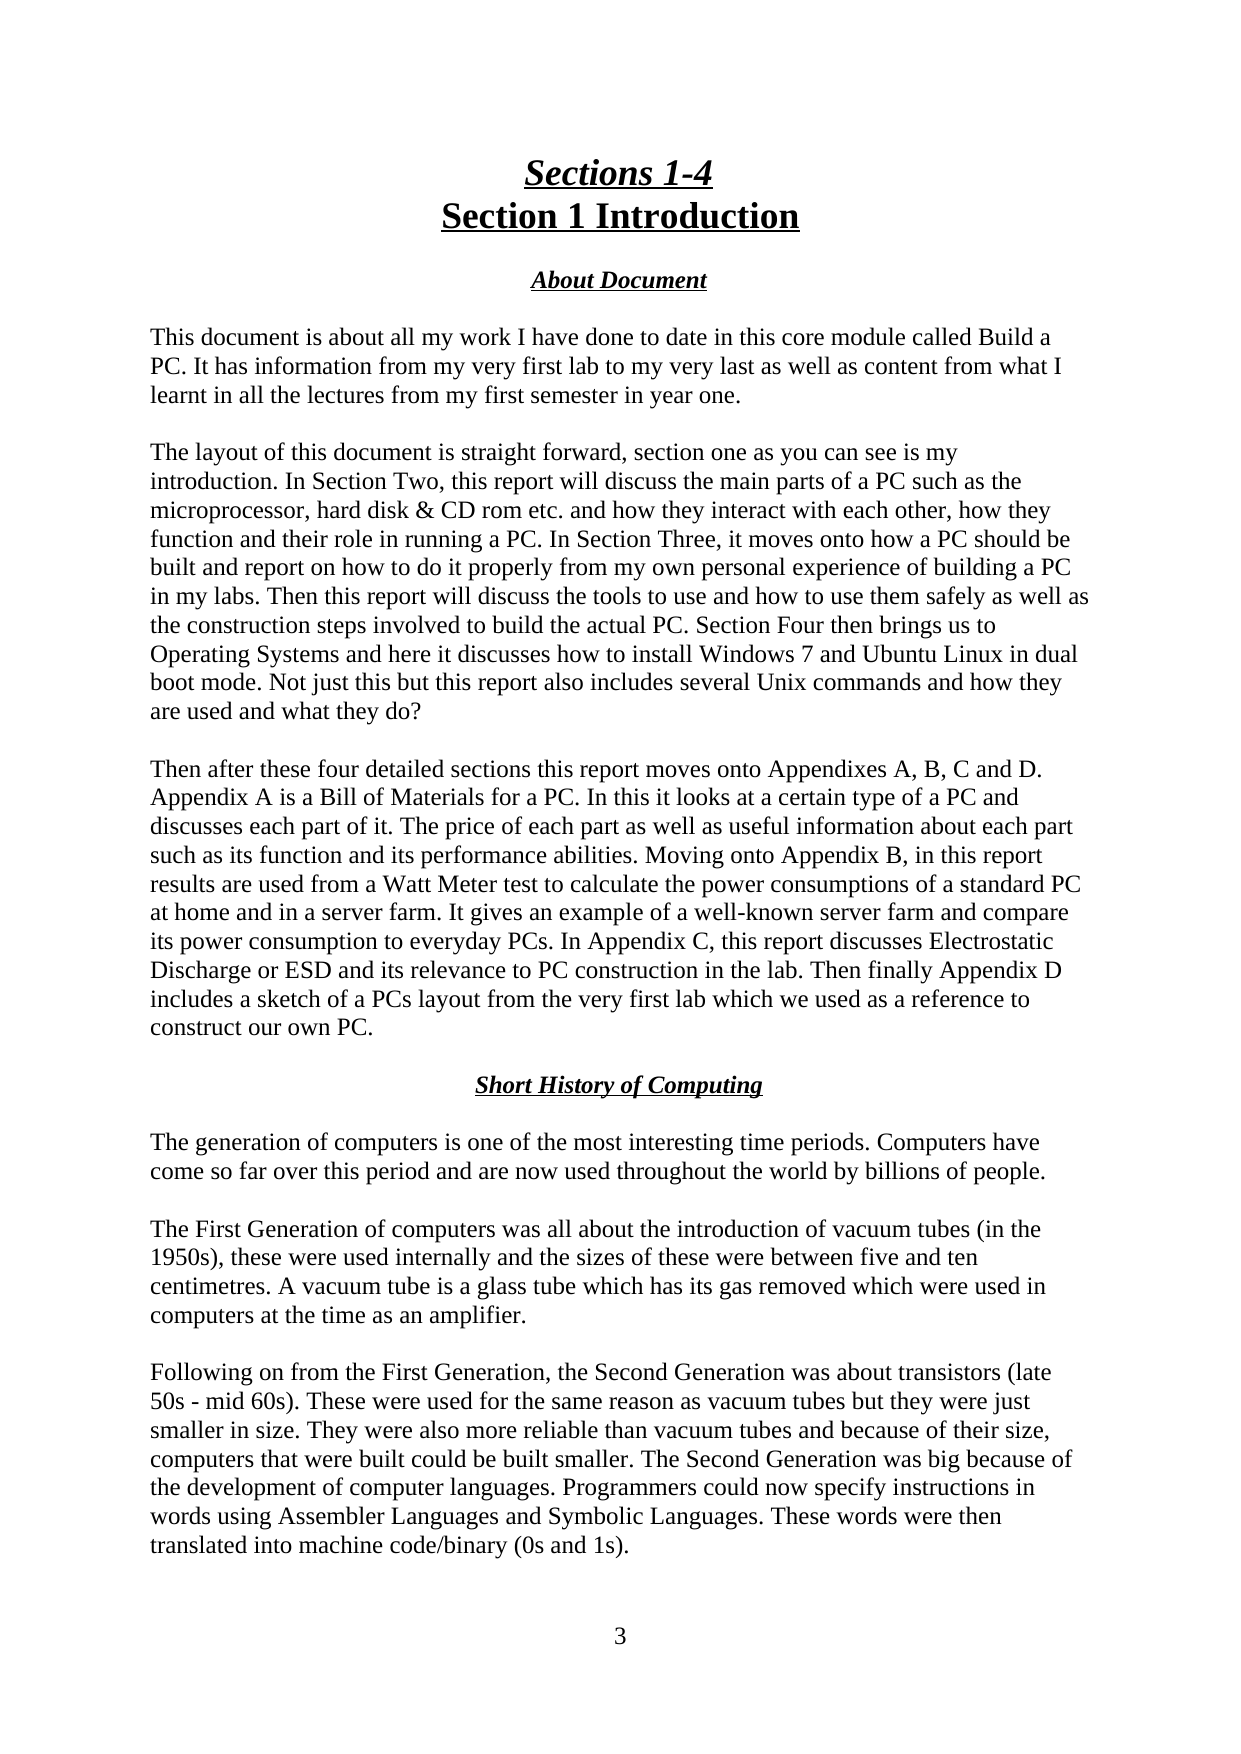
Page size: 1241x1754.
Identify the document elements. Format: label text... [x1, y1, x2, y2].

text The First Generation of computers was all about the introduction of vacuum tubes (in the 1950s), these were used internally and the sizes of these were between five and ten centimetres. A vacuum tube is a glass tube which has its gas removed which were used in computers at the time as an amplifier. [150, 1214, 1090, 1329]
text Short History of Computing [150, 1070, 1090, 1099]
text Then after these four detailed sections this report moves onto Appendixes A, B, C and D. Appendix A is a Bill of Materials for a PC. In this it looks at a certain type of a PC and discusses each part of it. The price of each part as well as useful information about each part such as its function and its performance abilities. Moving onto Appendix B, in this report results are used from a Watt Meter test to calculate the power consumptions of a standard PC at home and in a server farm. It gives an example of a well-known server farm and compare its power consumption to everyday PCs. In Appendix C, this report discusses Electrostatic Discharge or ESD and its relevance to PC construction in the lab. Then finally Appendix D includes a sketch of a PCs layout from the very first lab which we used as a reference to construct our own PC. [150, 754, 1090, 1041]
text This document is about all my work I have done to date in this core module called Build a PC. It has information from my very first lab to my very last as well as content from what I learnt in all the lectures from my first semester in year one. [150, 322, 1090, 409]
text The generation of computers is one of the most interesting time periods. Computers have come so far over this period and are now used throughout the world by billions of people. [150, 1127, 1090, 1185]
text Following on from the First Generation, the Second Generation was about transistors (late 50s - mid 60s). These were used for the same reason as vacuum tubes but they were just smaller in size. They were also more reliable than vacuum tubes and because of their size, computers that were built could be built smaller. The Second Generation was big because of the development of computer languages. Programmers could now specify instructions in words using Assembler Languages and Symbolic Languages. These words were then translated into machine code/binary (0s and 1s). [150, 1357, 1090, 1559]
text About Document [150, 265, 1090, 294]
text Sections 1-4 [150, 150, 1090, 193]
text The layout of this document is straight forward, section one as you can see is my introduction. In Section Two, this report will discuss the main parts of a PC such as the microprocessor, hard disk & CD rom etc. and how they interact with each other, how they function and their role in running a PC. In Section Three, it moves onto how a PC should be built and report on how to do it properly from my own personal experience of building a PC in my labs. Then this report will discuss the tools to use and how to use them safely as well as the construction steps involved to build the actual PC. Section Four then brings us to Operating Systems and here it discusses how to install Windows 7 and Ubuntu Linux in dual boot mode. Not just this but this report also includes several Unix commands and how they are used and what they do? [150, 437, 1090, 725]
text Section 1 Introduction [150, 193, 1090, 236]
